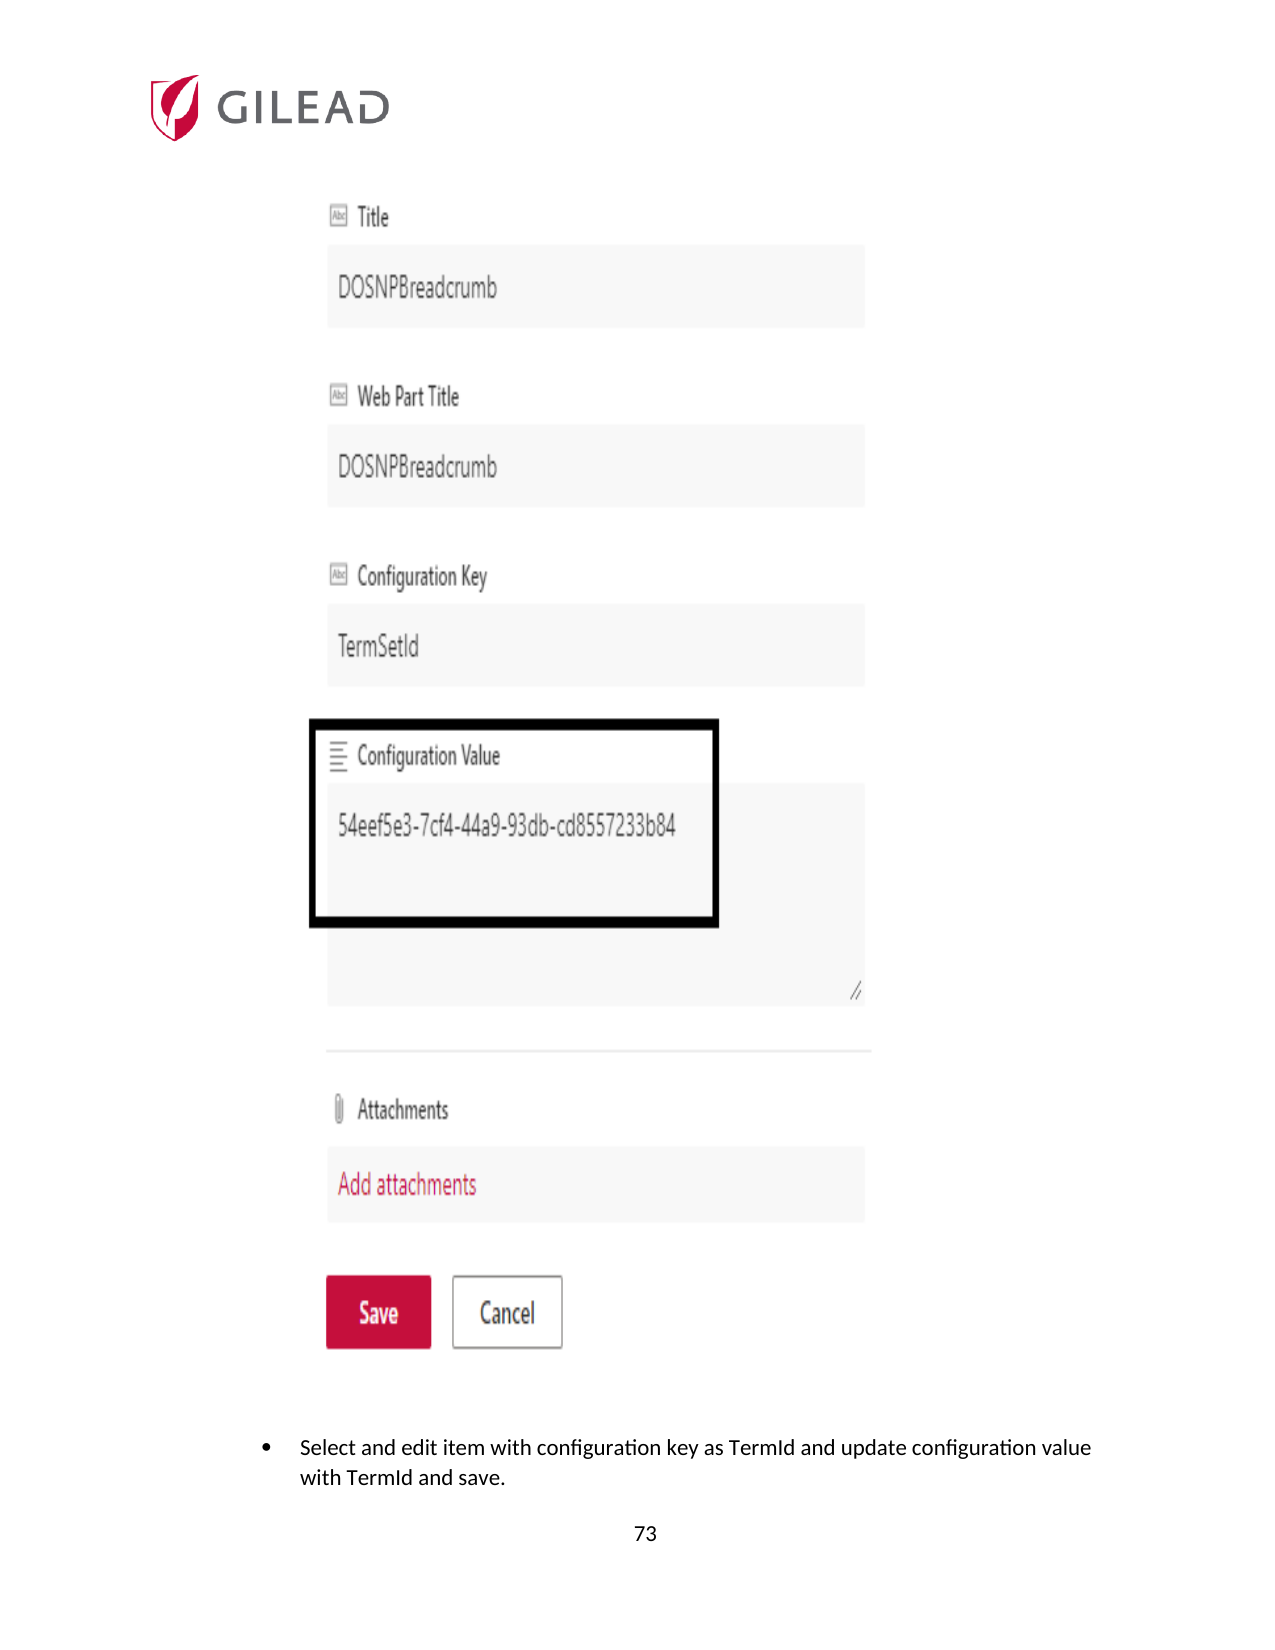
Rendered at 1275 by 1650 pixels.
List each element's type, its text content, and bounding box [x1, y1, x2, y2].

list Select and edit item with configuration key as TermId and update configuration value with TermId and save. [262, 1433, 1125, 1491]
picture [300, 150, 894, 1414]
picture [150, 75, 389, 142]
